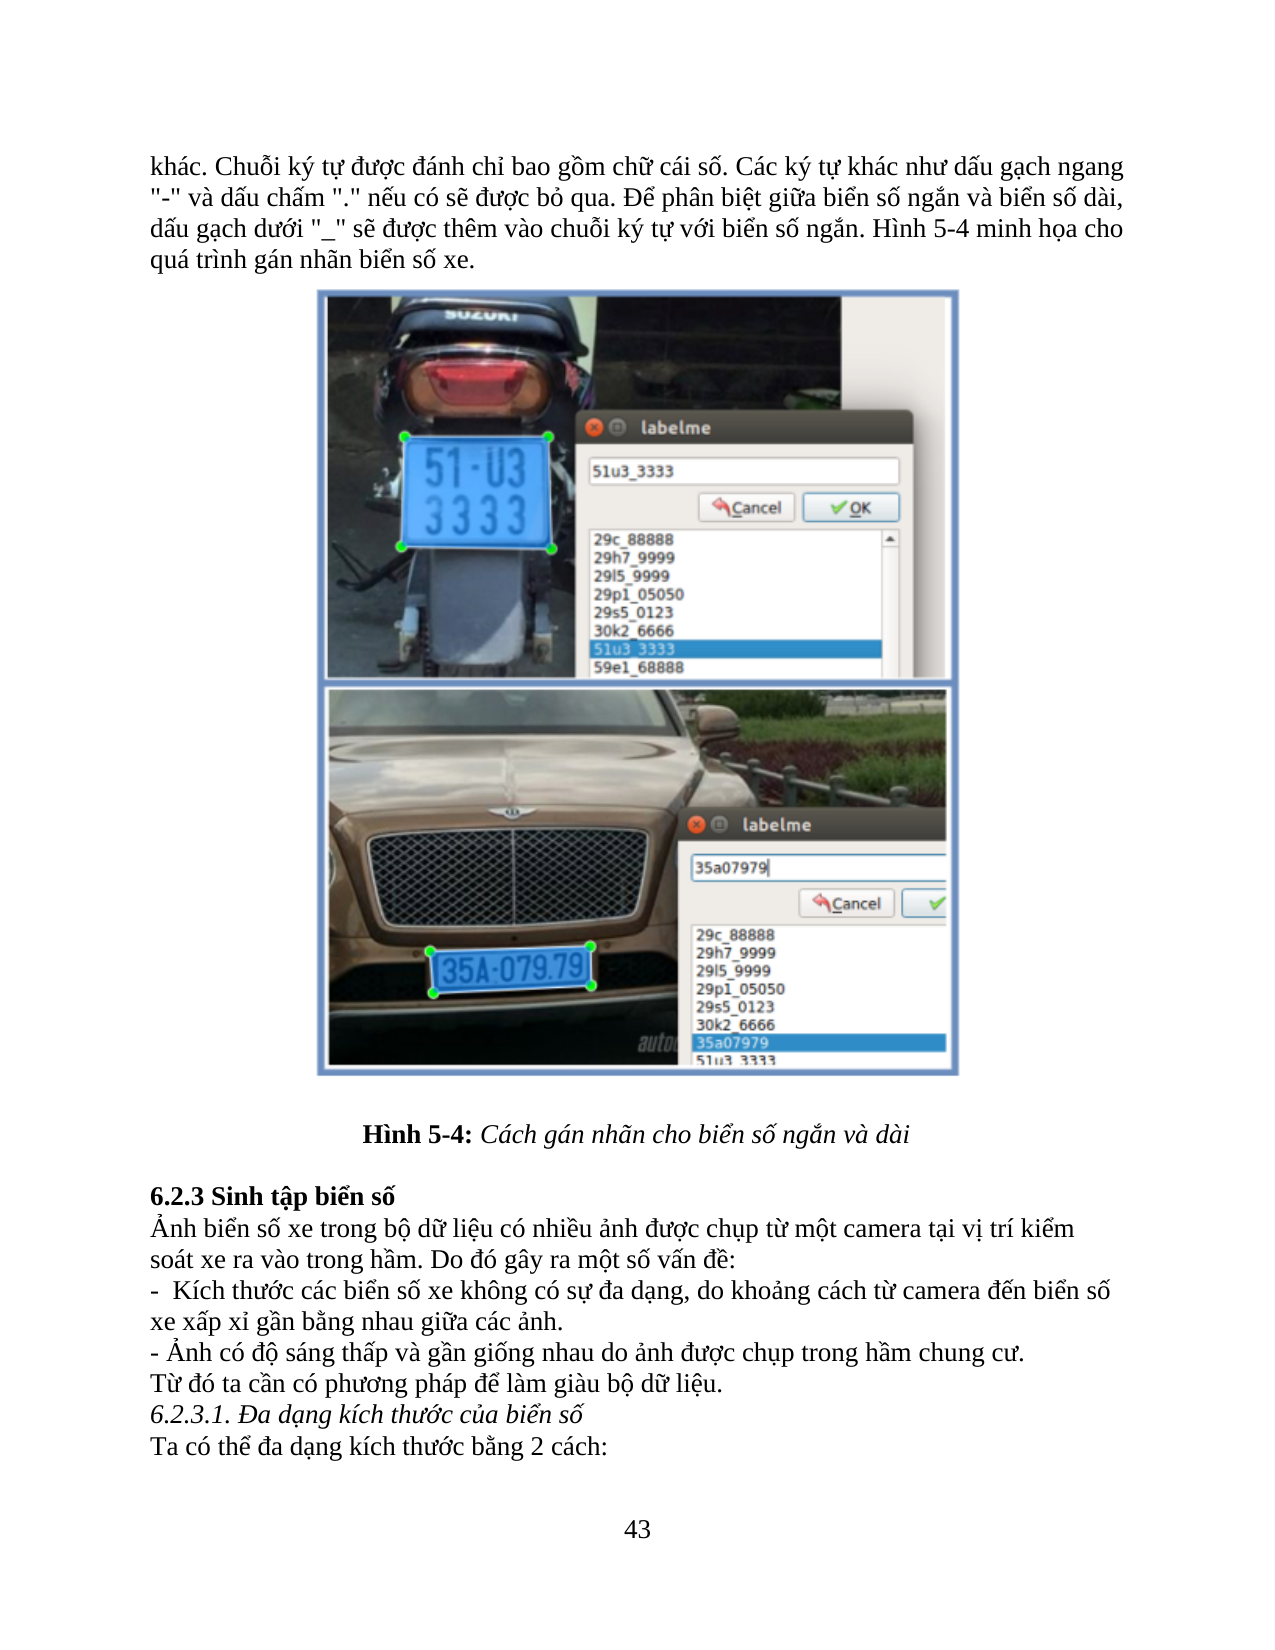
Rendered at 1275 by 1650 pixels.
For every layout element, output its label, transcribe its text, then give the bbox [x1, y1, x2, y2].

text Hình 5-4: Cách gán nhãn cho biển số ngắn và dài [150, 1118, 1125, 1149]
text Ta có thể đa dạng kích thước bằng 2 cách: [150, 1430, 1125, 1461]
text Ảnh biển số xe trong bộ dữ liệu có nhiều ảnh được chụp từ một camera tại vị trí kiểm soát xe ra vào trong hầm. Do đó gây ra một số vấn đề: [150, 1212, 1125, 1274]
text 6.2.3.1. Đa dạng kích thước của biển số [150, 1398, 1125, 1430]
picture [303, 274, 972, 1087]
text - Kích thước các biển số xe không có sự đa dạng, do khoảng cách từ camera đến biển số xe xấp xỉ gần bằng nhau giữa các ảnh. [150, 1274, 1125, 1336]
text Từ đó ta cần có phương pháp để làm giàu bộ dữ liệu. [150, 1367, 1125, 1398]
text - Ảnh có độ sáng thấp và gần giống nhau do ảnh được chụp trong hầm chung cư. [150, 1336, 1125, 1367]
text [150, 150, 1125, 274]
text 6.2.3 Sinh tập biển số [150, 1181, 1125, 1212]
